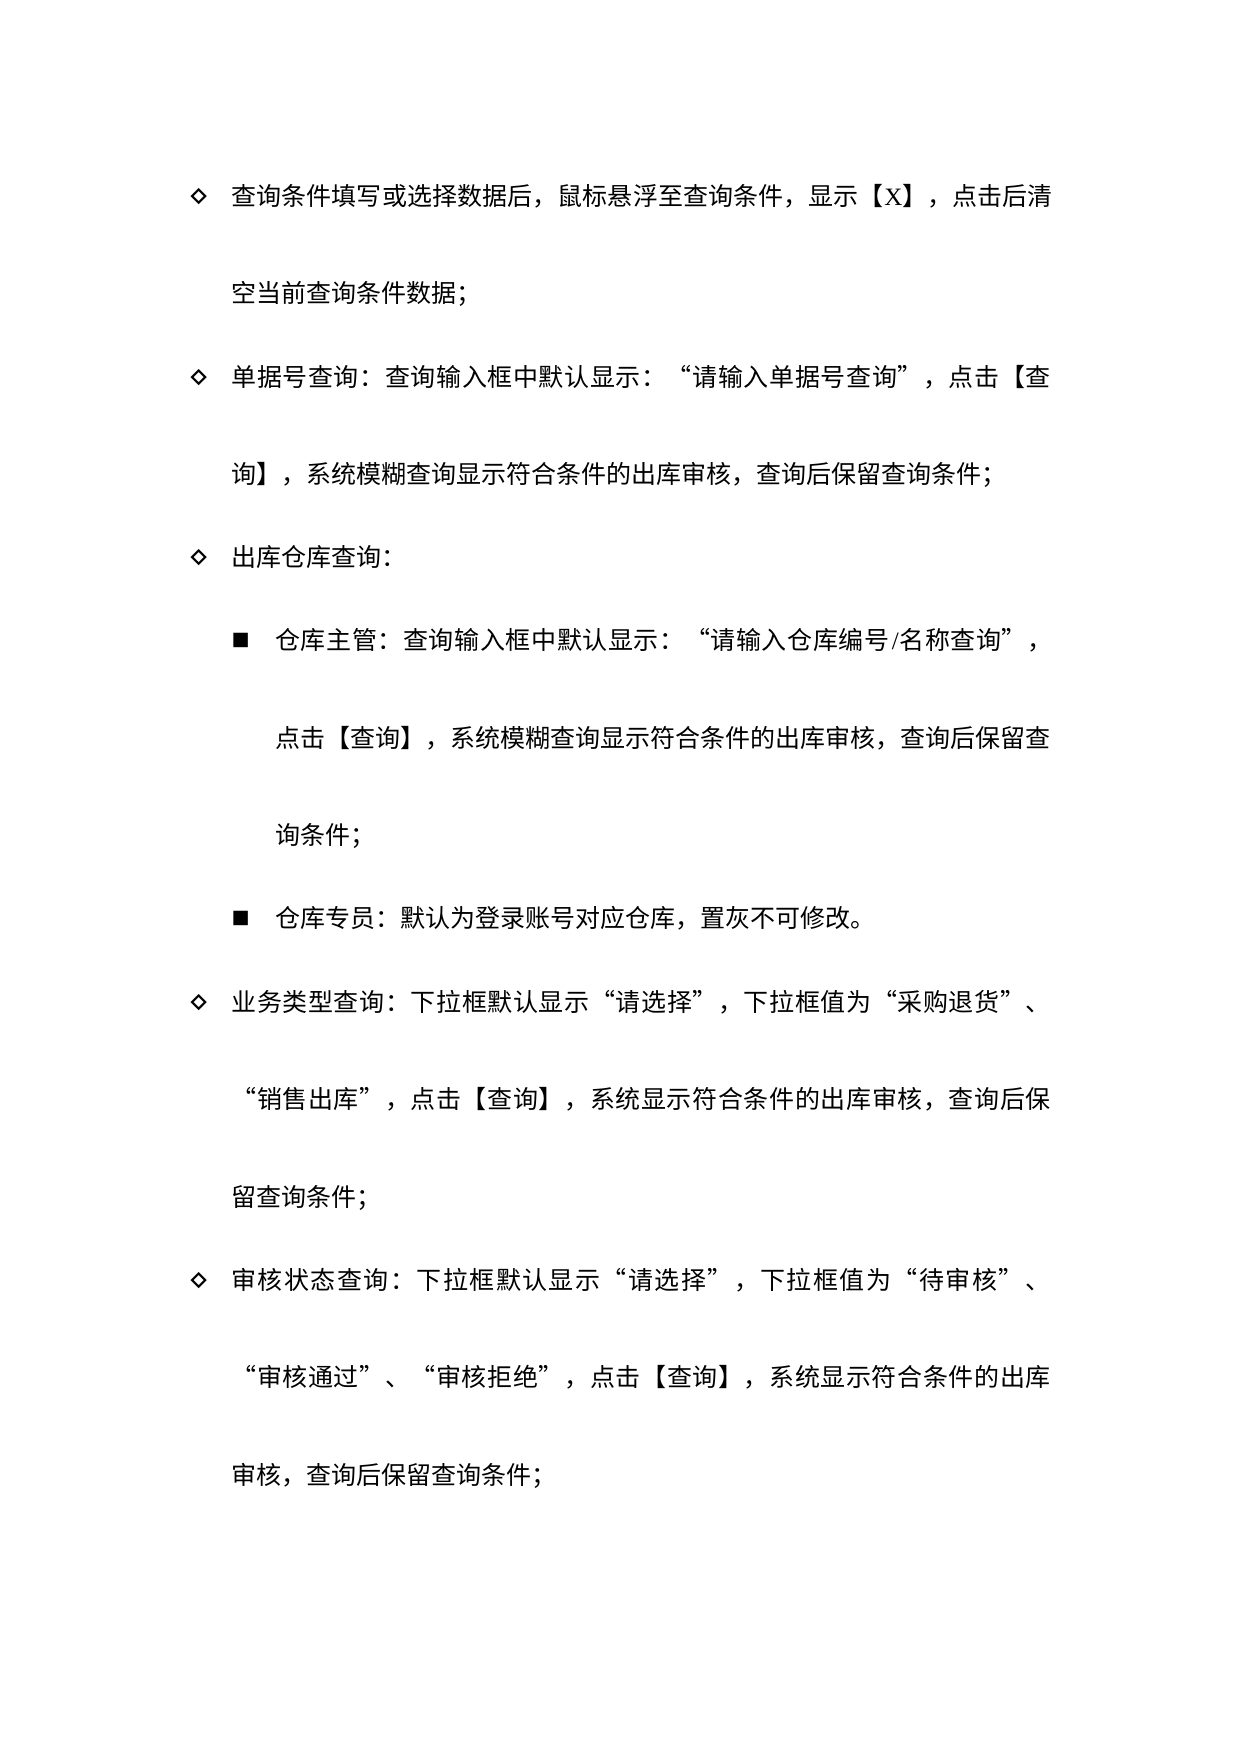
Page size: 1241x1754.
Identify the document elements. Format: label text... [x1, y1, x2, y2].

list 仓库主管：查询输入框中默认显示：“请输入仓库编号/名称查询”，点击【查询】，系统模糊查询显示符合条件的出库审核，查询后保留查询条件； [231, 606, 1053, 866]
list 业务类型查询：下拉框默认显示“请选择”，下拉框值为“采购退货”、“销售出库”，点击【查询】，系统显示符合条件的出库审核，查询后保留查询条件； [187, 968, 1053, 1228]
list 审核状态查询：下拉框默认显示“请选择”，下拉框值为“待审核”、“审核通过”、“审核拒绝”，点击【查询】，系统显示符合条件的出库审核，查询后保留查询条件； [187, 1246, 1053, 1506]
list 出库仓库查询： [187, 523, 1053, 588]
list 仓库专员：默认为登录账号对应仓库，置灰不可修改。 [231, 884, 1053, 949]
list 查询条件填写或选择数据后，鼠标悬浮至查询条件，显示【X】，点击后清空当前查询条件数据； [187, 162, 1053, 324]
list 单据号查询：查询输入框中默认显示：“请输入单据号查询”，点击【查询】，系统模糊查询显示符合条件的出库审核，查询后保留查询条件； [187, 343, 1053, 505]
